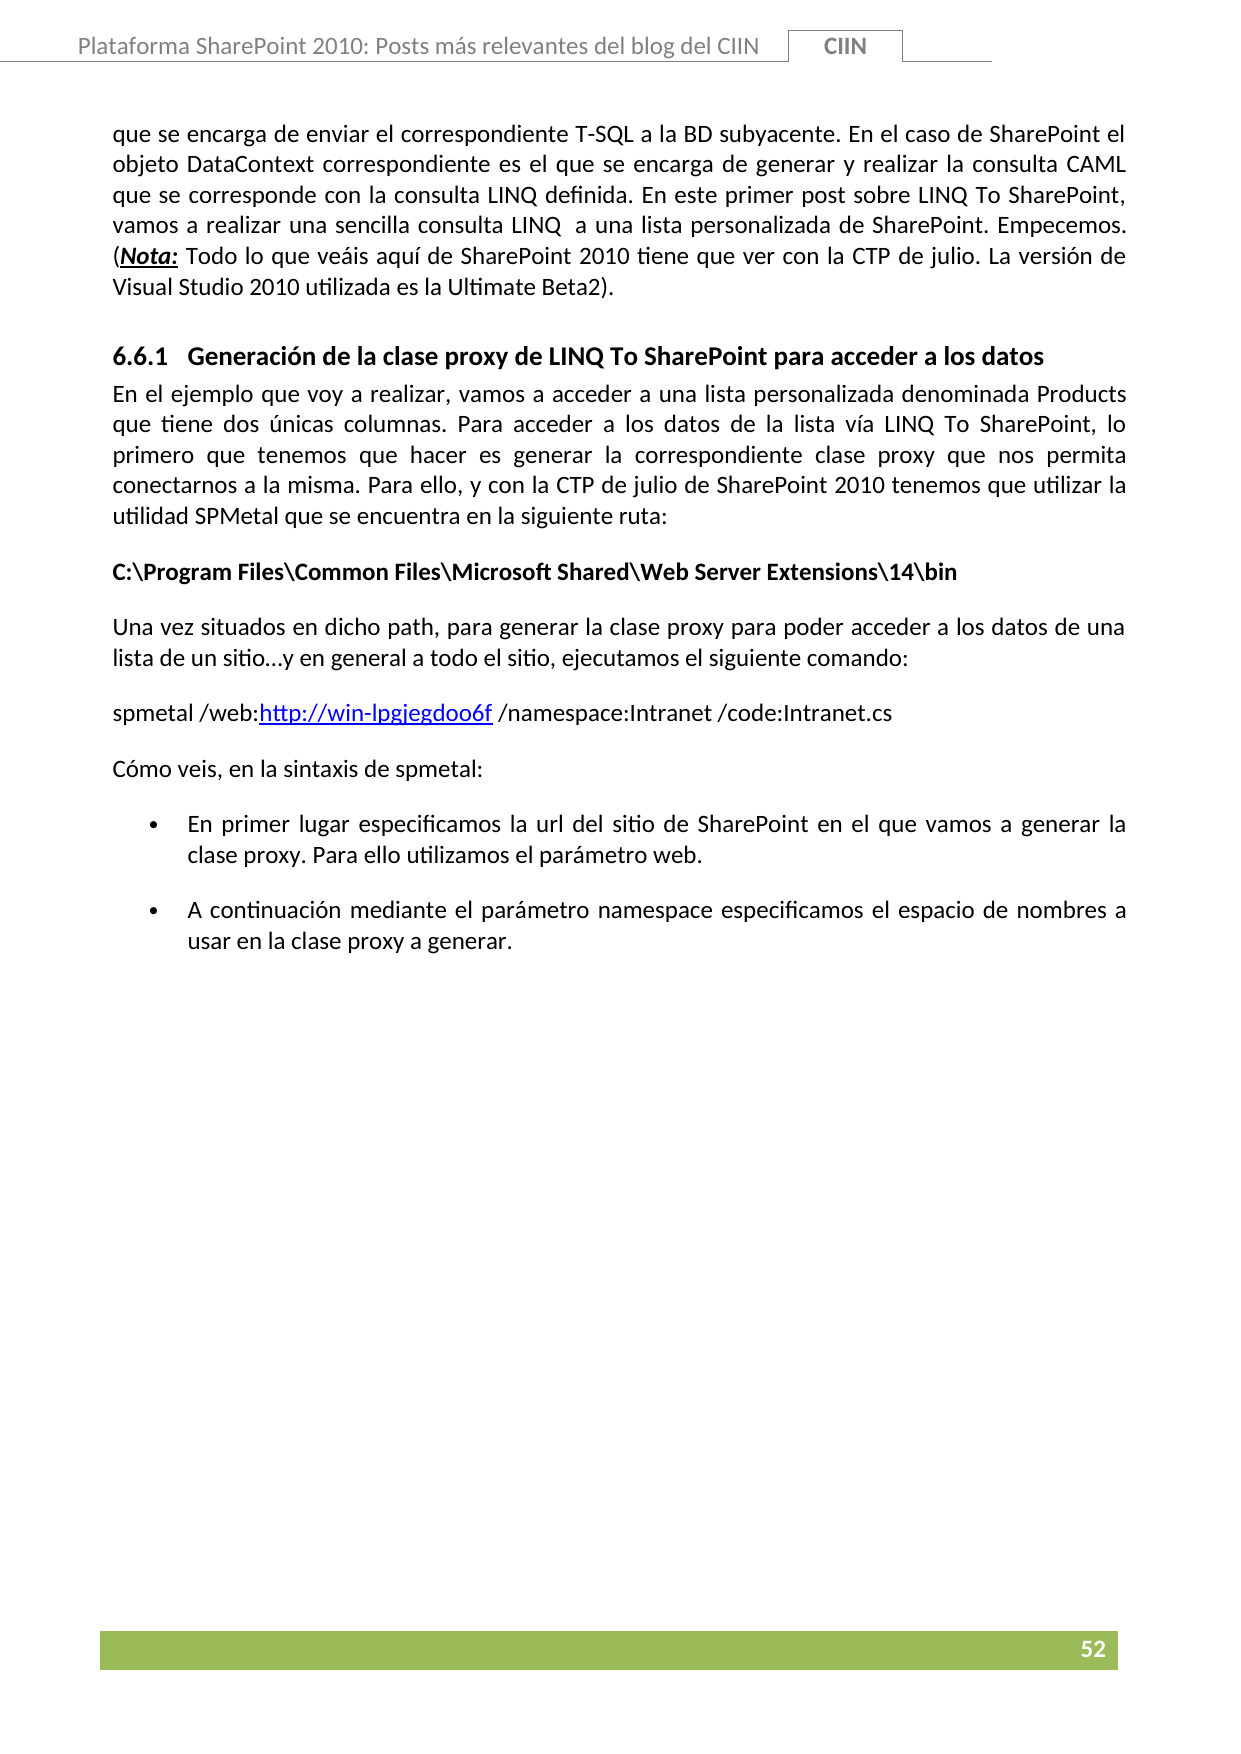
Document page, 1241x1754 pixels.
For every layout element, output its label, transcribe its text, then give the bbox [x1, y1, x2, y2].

text Cómo veis, en la sintaxis de spmetal: [112, 753, 1128, 783]
text En el ejemplo que voy a realizar, vamos a acceder a una lista personalizada denominada Products que tiene dos únicas columnas. Para acceder a los datos de la lista vía LINQ To SharePoint, lo primero que tenemos que hacer es generar la correspondiente clase proxy que nos permita conectarnos a la misma. Para ello, y con la CTP de julio de SharePoint 2010 tenemos que utilizar la utilidad SPMetal que se encuentra en la siguiente ruta: [112, 378, 1128, 531]
text spmetal /web:http://win-lpgjegdoo6f /namespace:Intranet /code:Intranet.cs [112, 697, 1128, 728]
list A continuación mediante el parámetro namespace especificamos el espacio de nombres a usar en la clase proxy a generar. [150, 894, 1128, 955]
text C:\Program Files\Common Files\Microsoft Shared\Web Server Extensions\14\bin [112, 556, 1128, 586]
list En primer lugar especificamos la url del sitio de SharePoint en el que vamos a generar la clase proxy. Para ello utilizamos el parámetro web. [150, 808, 1128, 869]
subtitle Generación de la clase proxy de LINQ To SharePoint para acceder a los datos [112, 339, 1128, 372]
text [112, 118, 1128, 301]
text Una vez situados en dicho path, para generar la clase proxy para poder acceder a los datos de una lista de un sitio…y en general a todo el sitio, ejecutamos el siguiente comando: [112, 611, 1128, 672]
